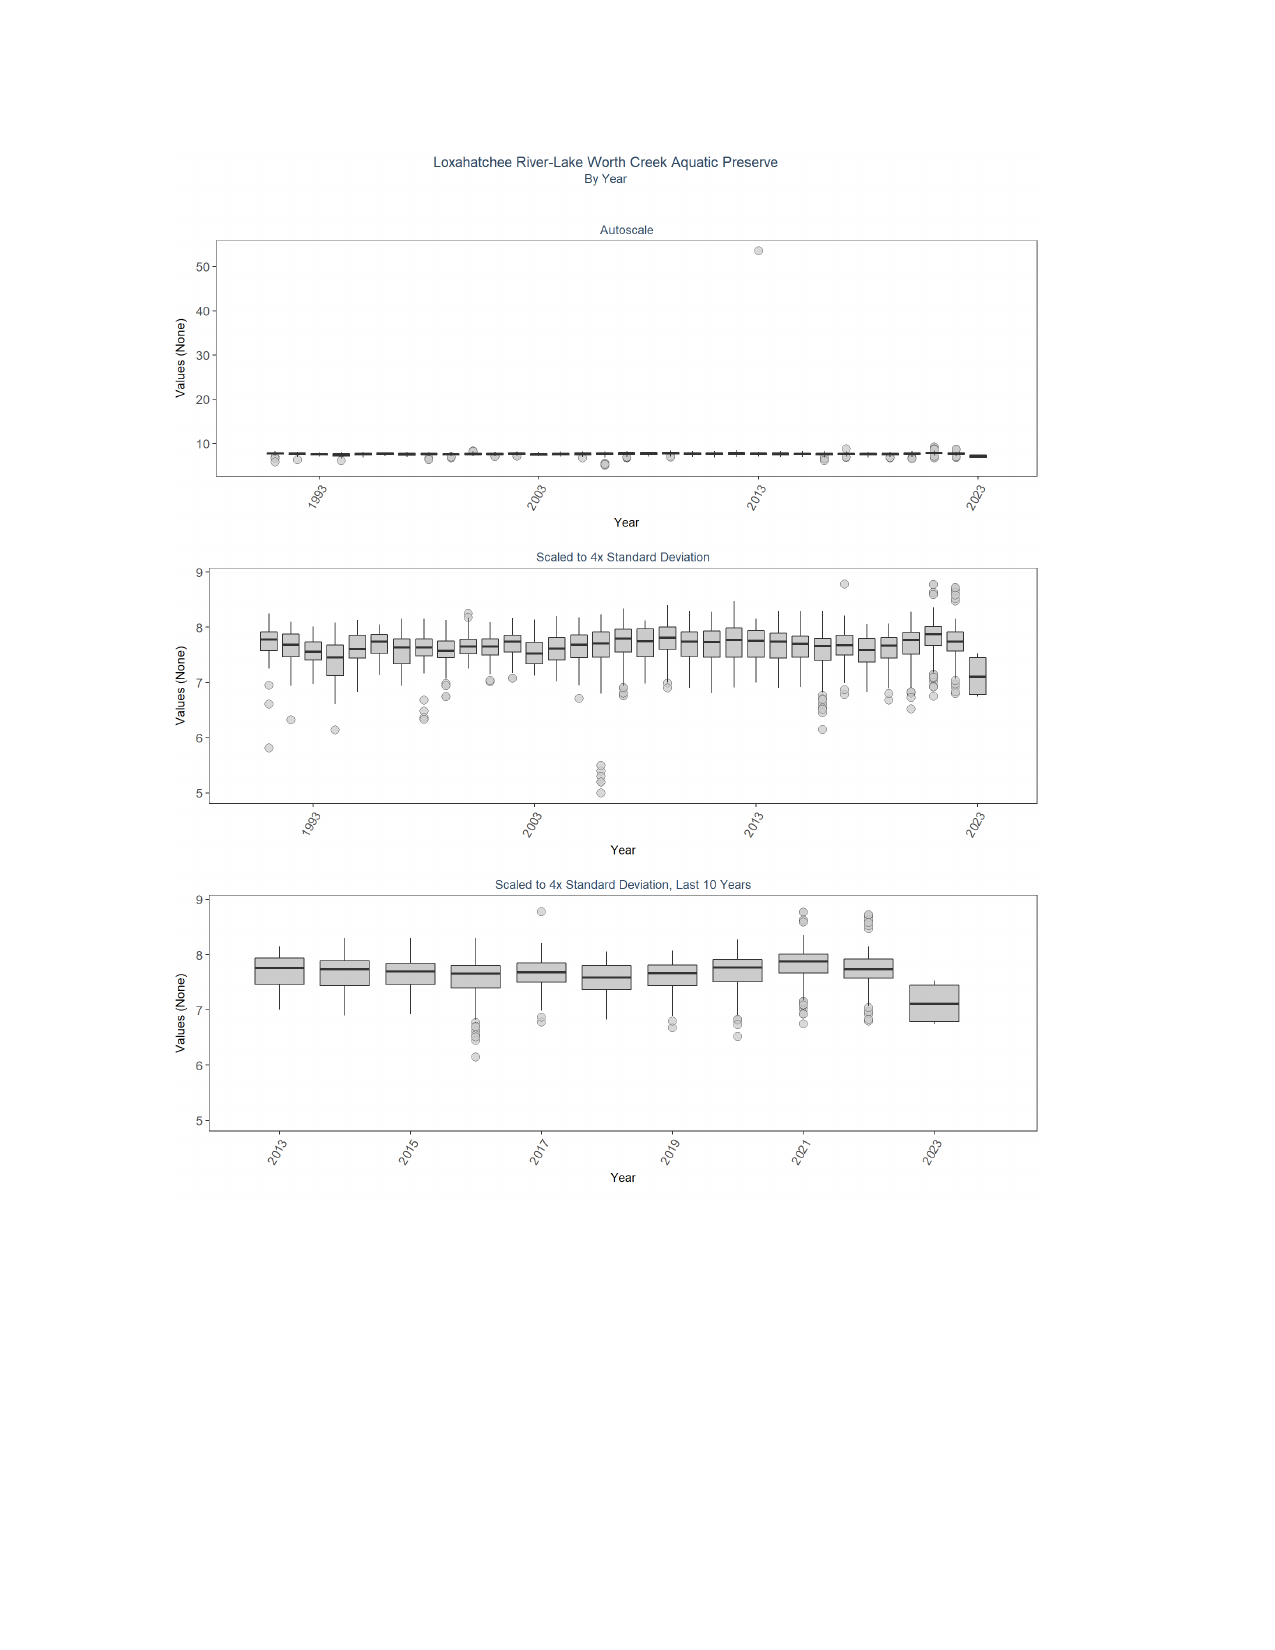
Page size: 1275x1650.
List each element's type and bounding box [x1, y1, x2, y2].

picture [168, 150, 1044, 1200]
